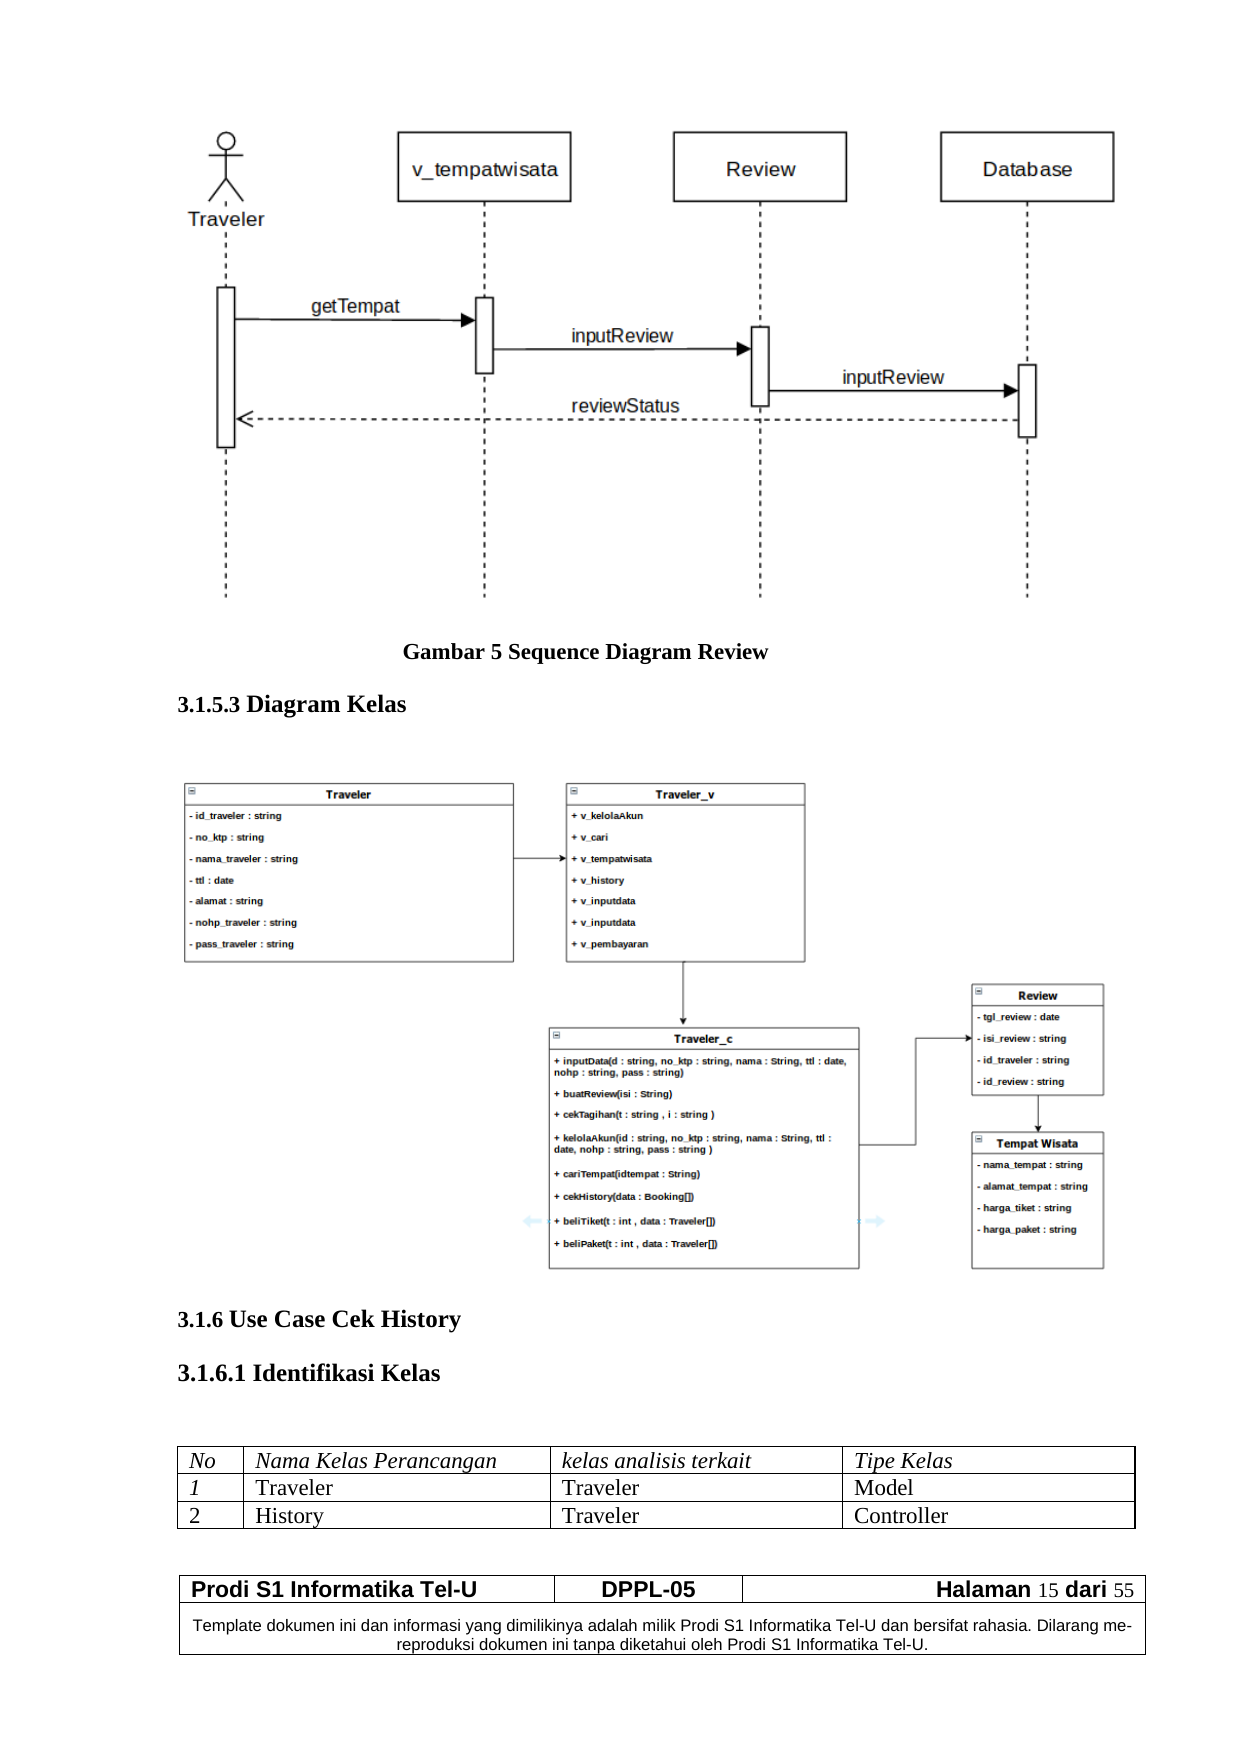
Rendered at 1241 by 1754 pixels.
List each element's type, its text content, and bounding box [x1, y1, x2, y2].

table_cell Controller [843, 1502, 1134, 1528]
subtitle 3.1.6.1 Identifikasi Kelas [177, 1358, 1122, 1387]
table_cell 2 [178, 1502, 243, 1528]
subtitle 3.1.6 Use Case Cek History [177, 1304, 1122, 1333]
table_cell Traveler [551, 1474, 842, 1501]
table_header Tipe Kelas [843, 1447, 1134, 1473]
table_header kelas analisis terkait [551, 1447, 842, 1473]
picture [177, 118, 1123, 612]
subtitle 3.1.5.3 Diagram Kelas [177, 689, 1122, 718]
table_cell History [244, 1502, 550, 1528]
table_cell Model [843, 1474, 1134, 1501]
table_cell Traveler [551, 1502, 842, 1528]
table_cell 1 [178, 1474, 243, 1501]
picture [177, 777, 1123, 1280]
text Gambar 5 Sequence Diagram Review [327, 638, 1122, 664]
table_cell Traveler [244, 1474, 550, 1501]
table_header No [178, 1447, 243, 1473]
table_header Nama Kelas Perancangan [244, 1447, 550, 1473]
